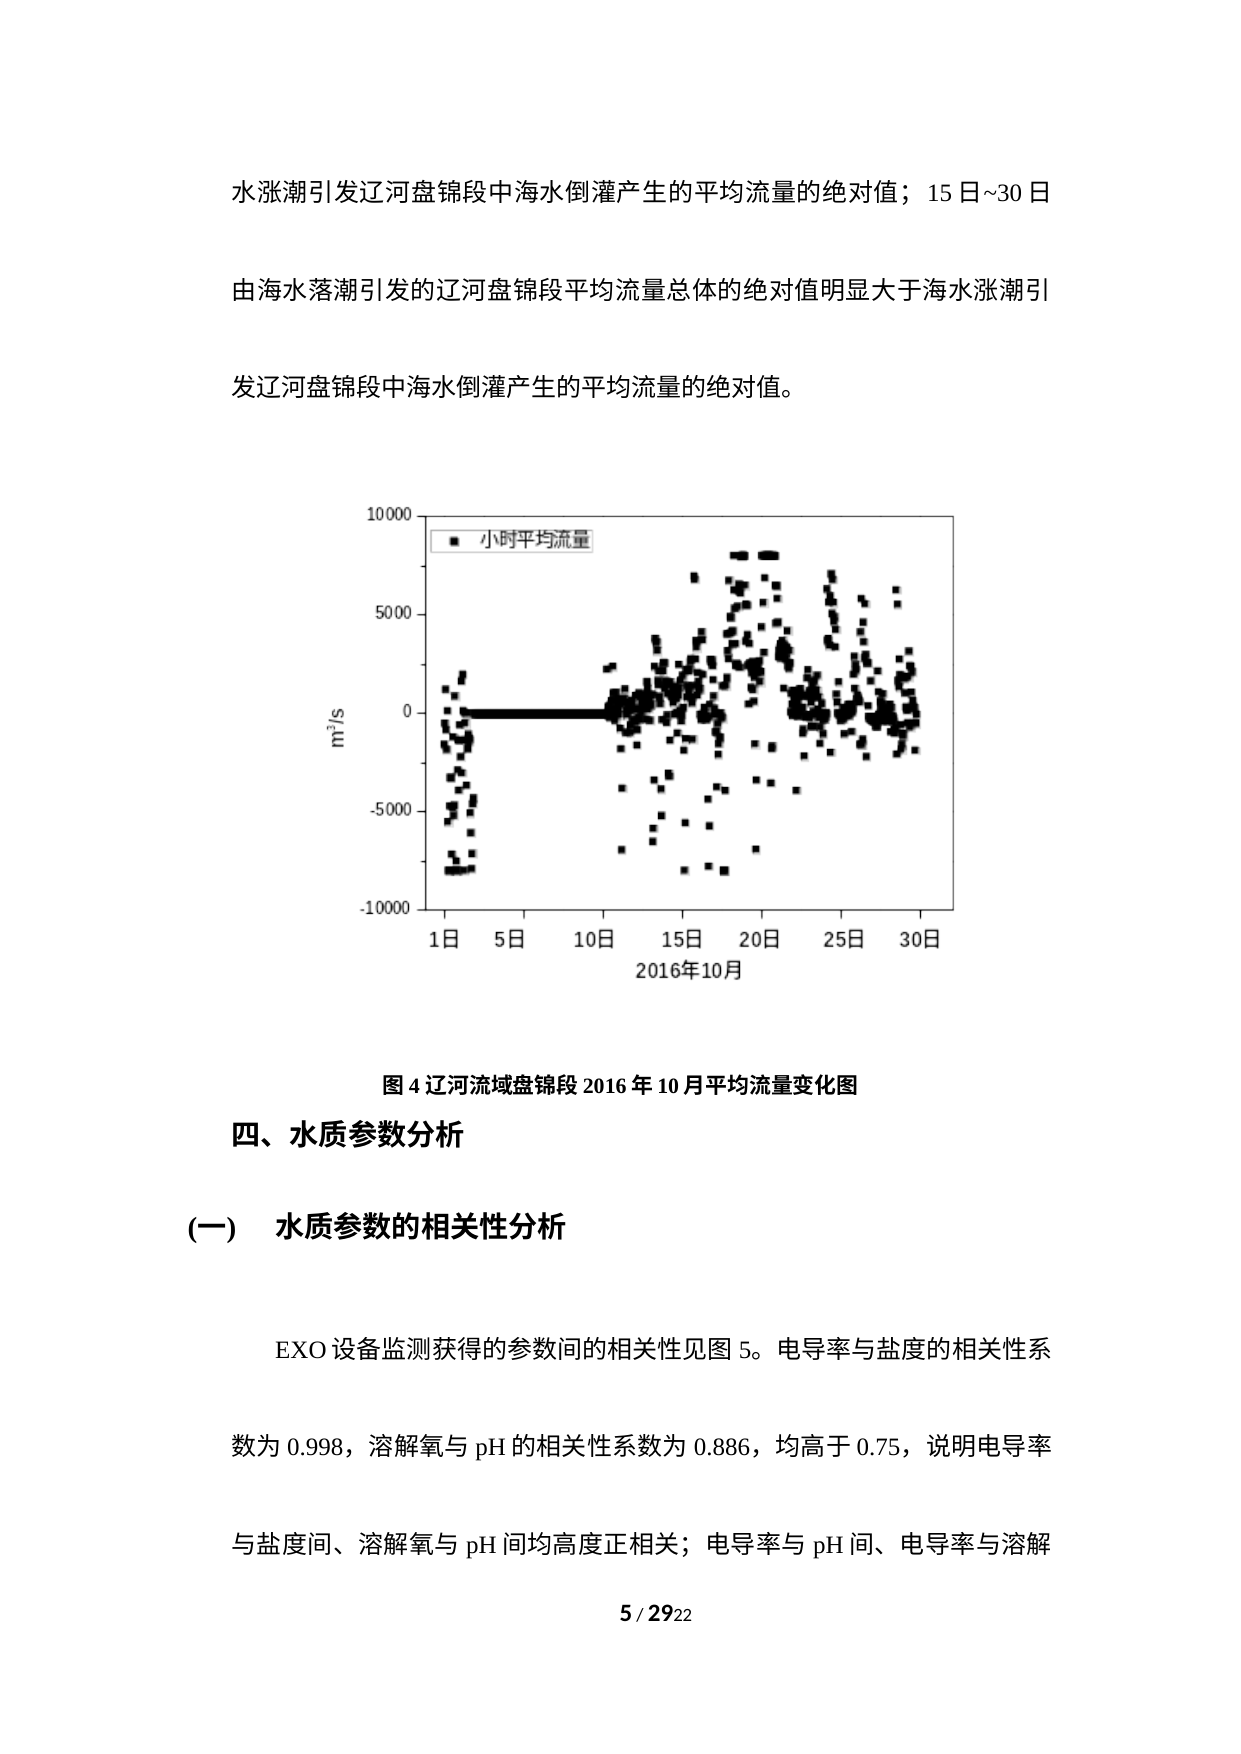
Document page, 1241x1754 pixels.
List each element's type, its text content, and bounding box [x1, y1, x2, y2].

subtitle 水质参数的相关性分析 [187, 1192, 1053, 1257]
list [231, 158, 1053, 418]
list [231, 1315, 1053, 1575]
list 四、水质参数分析 [231, 1100, 1053, 1165]
text 图 4 辽河流域盘锦段2016年10月平均流量变化图 [187, 1067, 1053, 1100]
